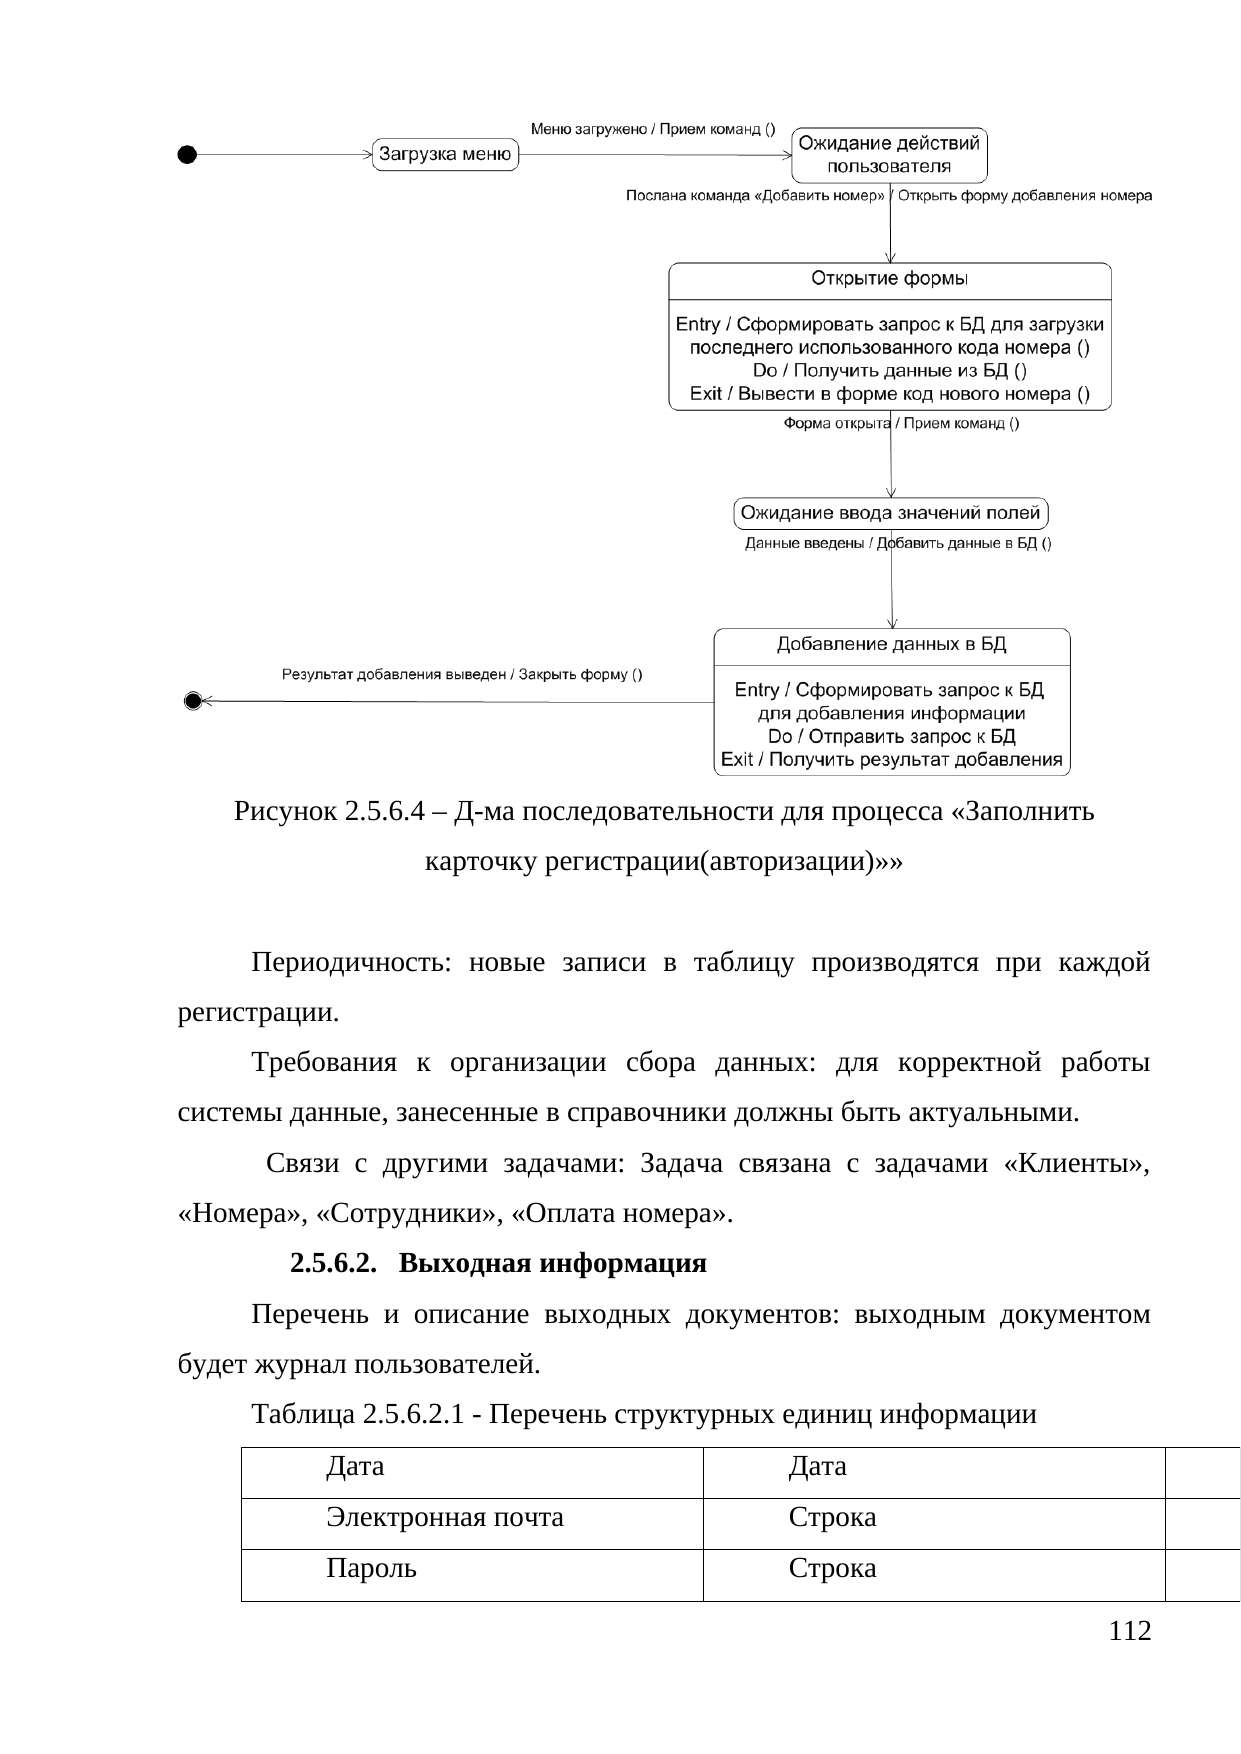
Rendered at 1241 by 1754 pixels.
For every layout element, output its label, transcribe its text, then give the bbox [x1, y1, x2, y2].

list Таблица 2.5.6.2.1 - Перечень структурных единиц информации [177, 1396, 1152, 1430]
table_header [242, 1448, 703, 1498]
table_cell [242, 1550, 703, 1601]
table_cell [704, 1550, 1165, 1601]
text Рисунок 2.5.6.4 – Д-ма последовательности для процесса «Заполнить карточку регистрации(авторизации)»» [177, 776, 1152, 877]
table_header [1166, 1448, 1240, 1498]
list Требования к организации сбора данных: для корректной работы системы данные, занесенные в справочники должны быть актуальными. [177, 1044, 1152, 1128]
list Связи с другими задачами: Задача связана с задачами «Клиенты», «Номера», «Сотрудники», «Оплата номера». [177, 1145, 1152, 1229]
picture [177, 118, 1153, 776]
list Периодичность: новые записи в таблицу производятся при каждой регистрации. [177, 944, 1152, 1027]
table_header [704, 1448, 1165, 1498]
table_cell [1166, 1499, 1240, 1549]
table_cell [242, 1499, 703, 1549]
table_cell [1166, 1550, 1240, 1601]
list Перечень и описание выходных документов: выходным документом будет журнал пользователей. [177, 1296, 1152, 1380]
list Выходная информация [290, 1246, 1152, 1279]
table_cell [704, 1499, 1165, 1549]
